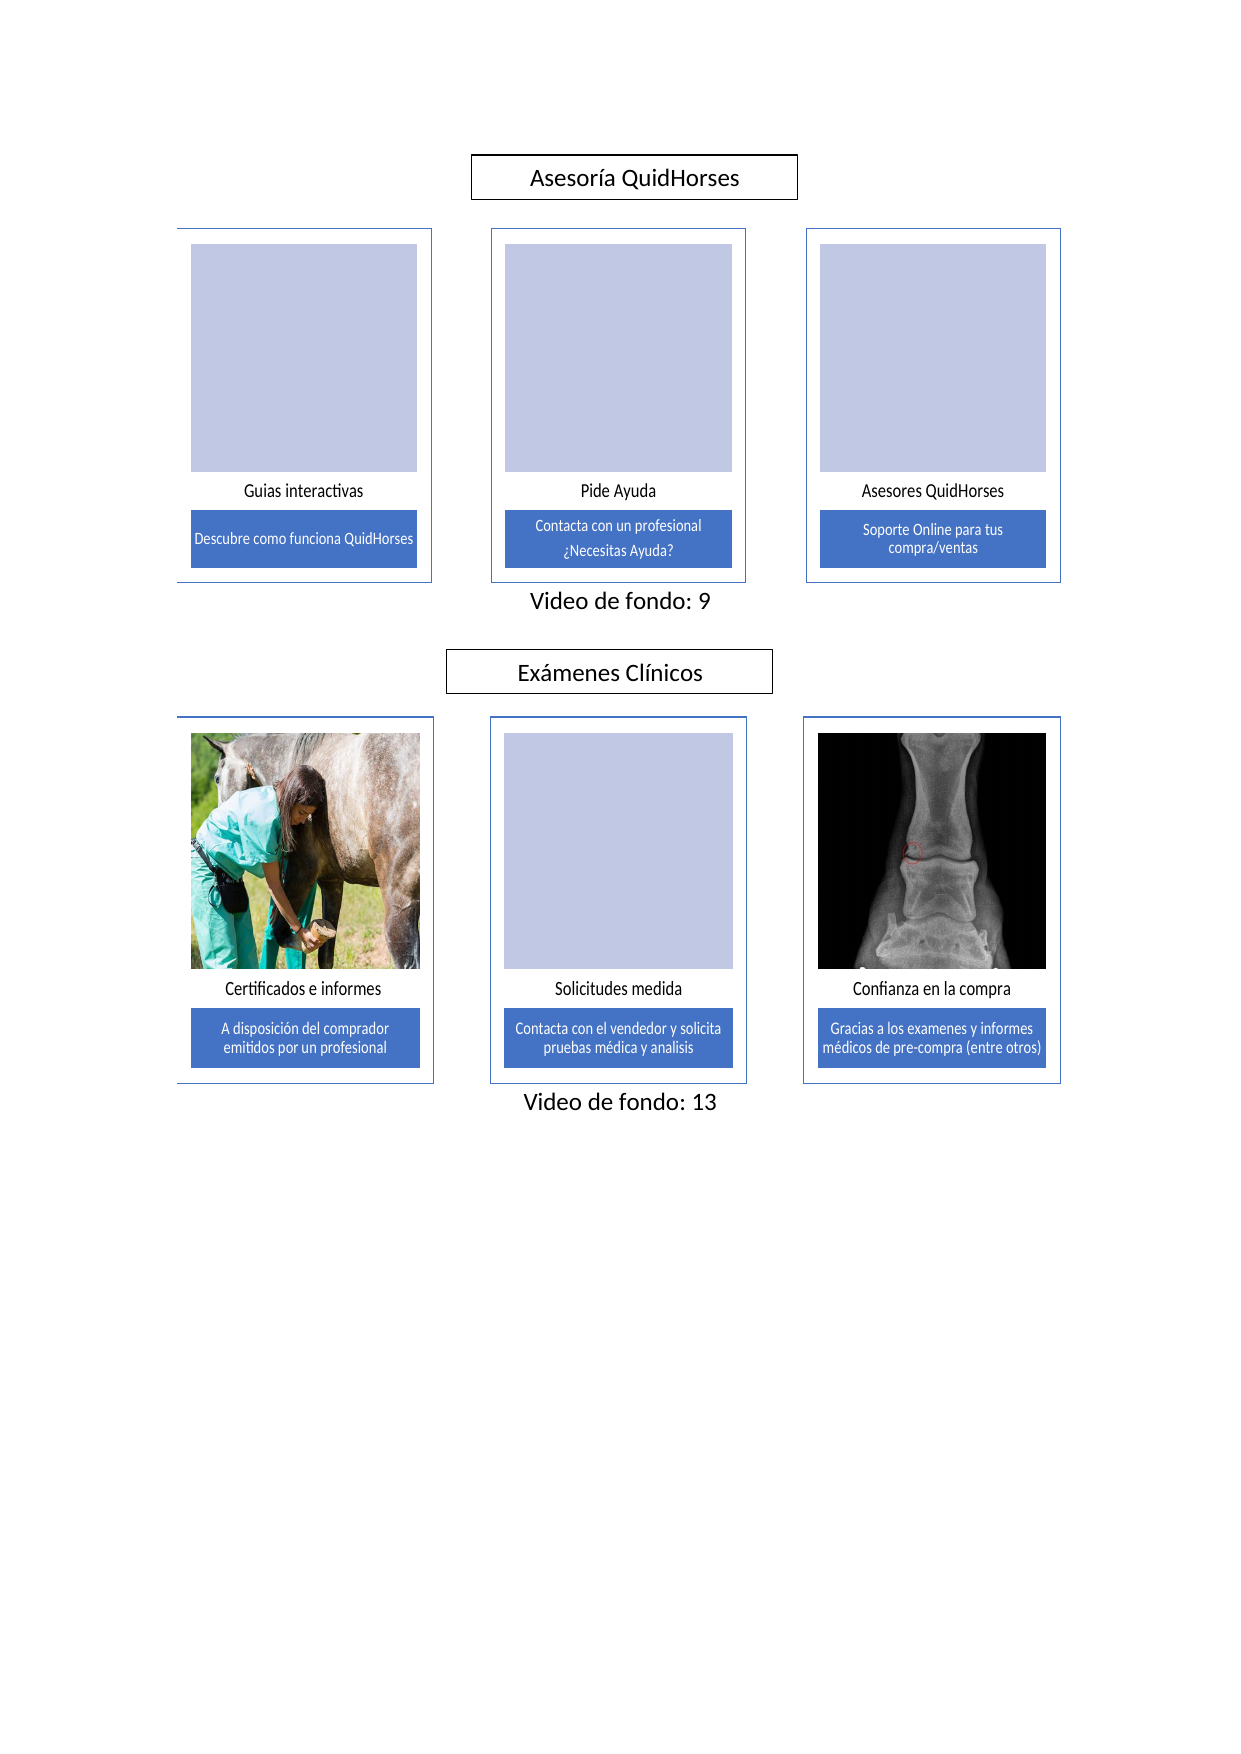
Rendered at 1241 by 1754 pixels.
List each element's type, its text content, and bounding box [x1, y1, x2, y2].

picture [818, 733, 1046, 969]
text Video de fondo: 9 [177, 585, 1063, 616]
picture [191, 733, 420, 969]
text Video de fondo: 13 [177, 1087, 1063, 1117]
